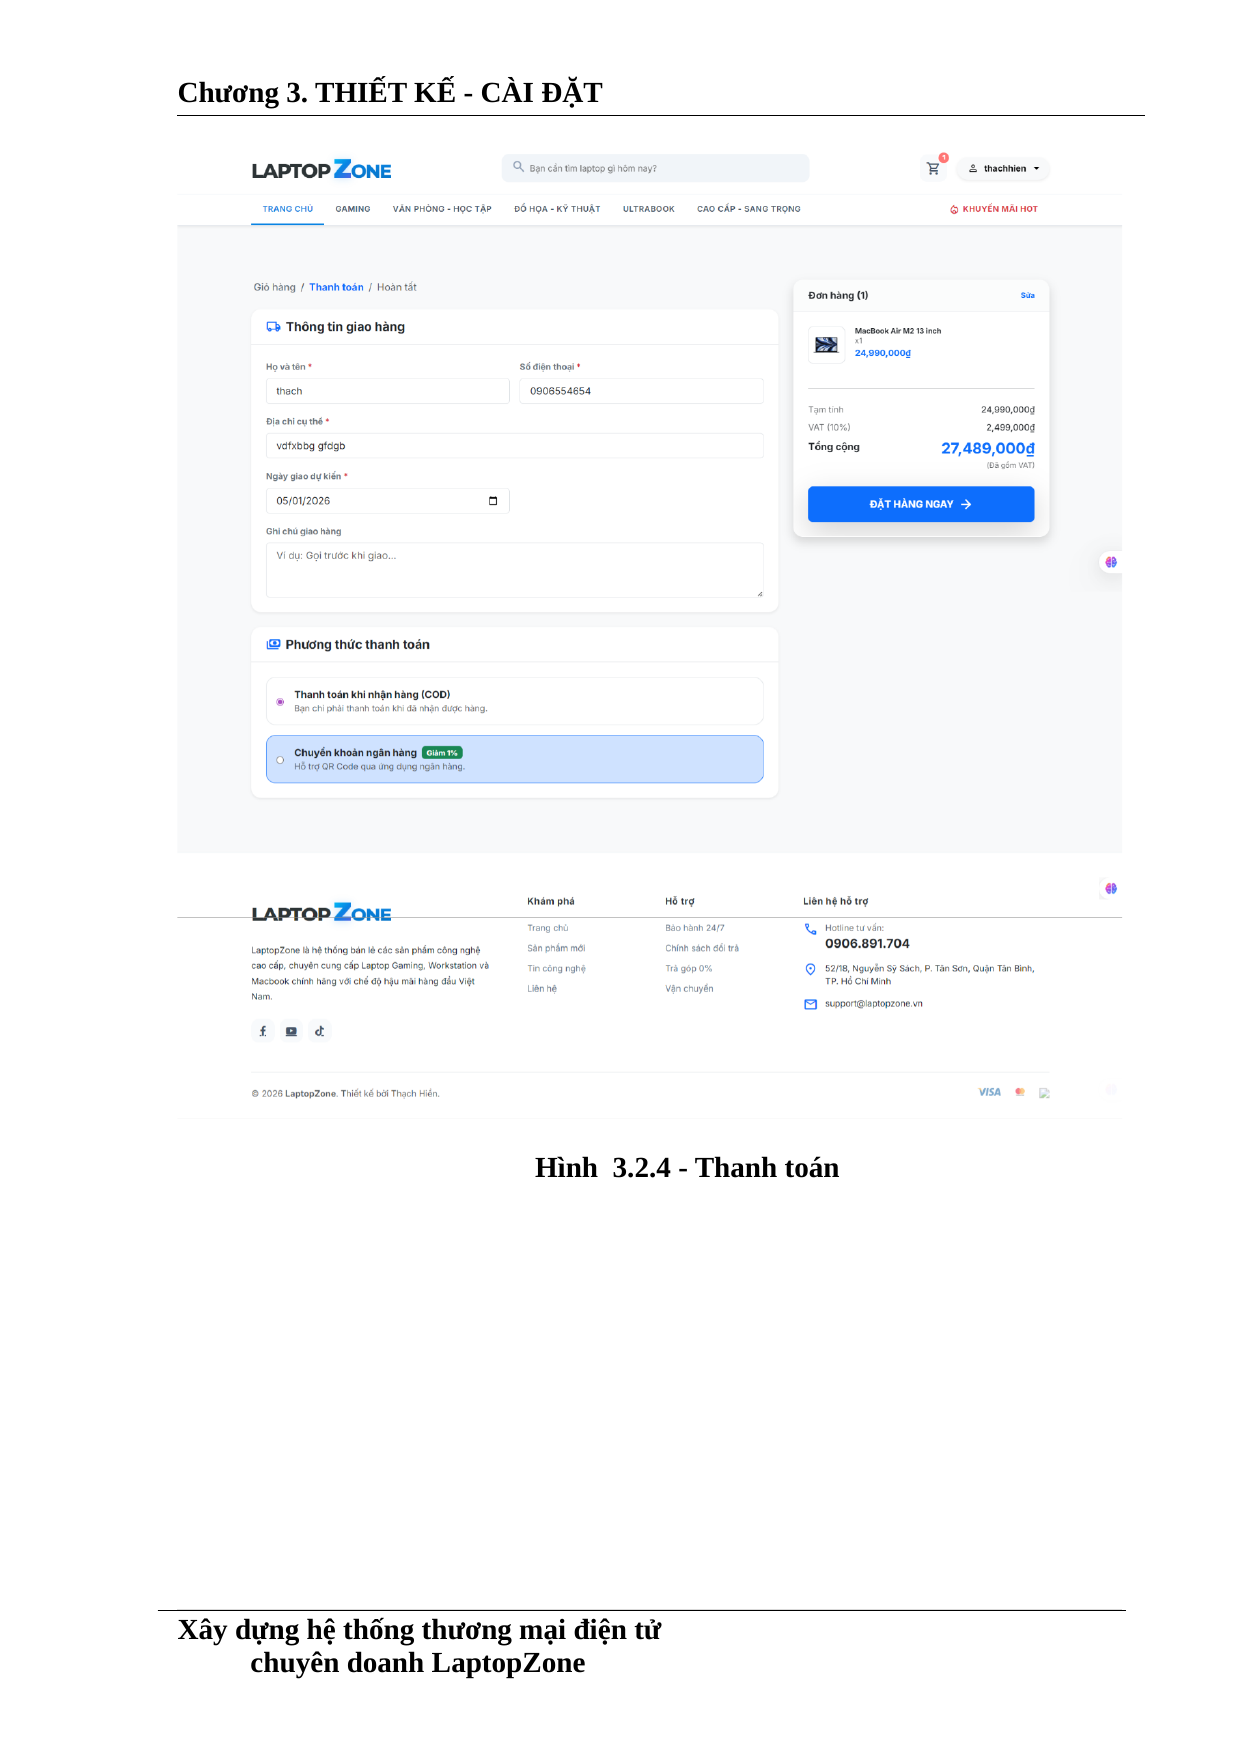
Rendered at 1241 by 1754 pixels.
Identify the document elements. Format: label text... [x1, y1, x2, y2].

picture [177, 142, 1123, 1120]
text Hình 3.2.4 - Thanh toán [252, 1150, 1122, 1184]
